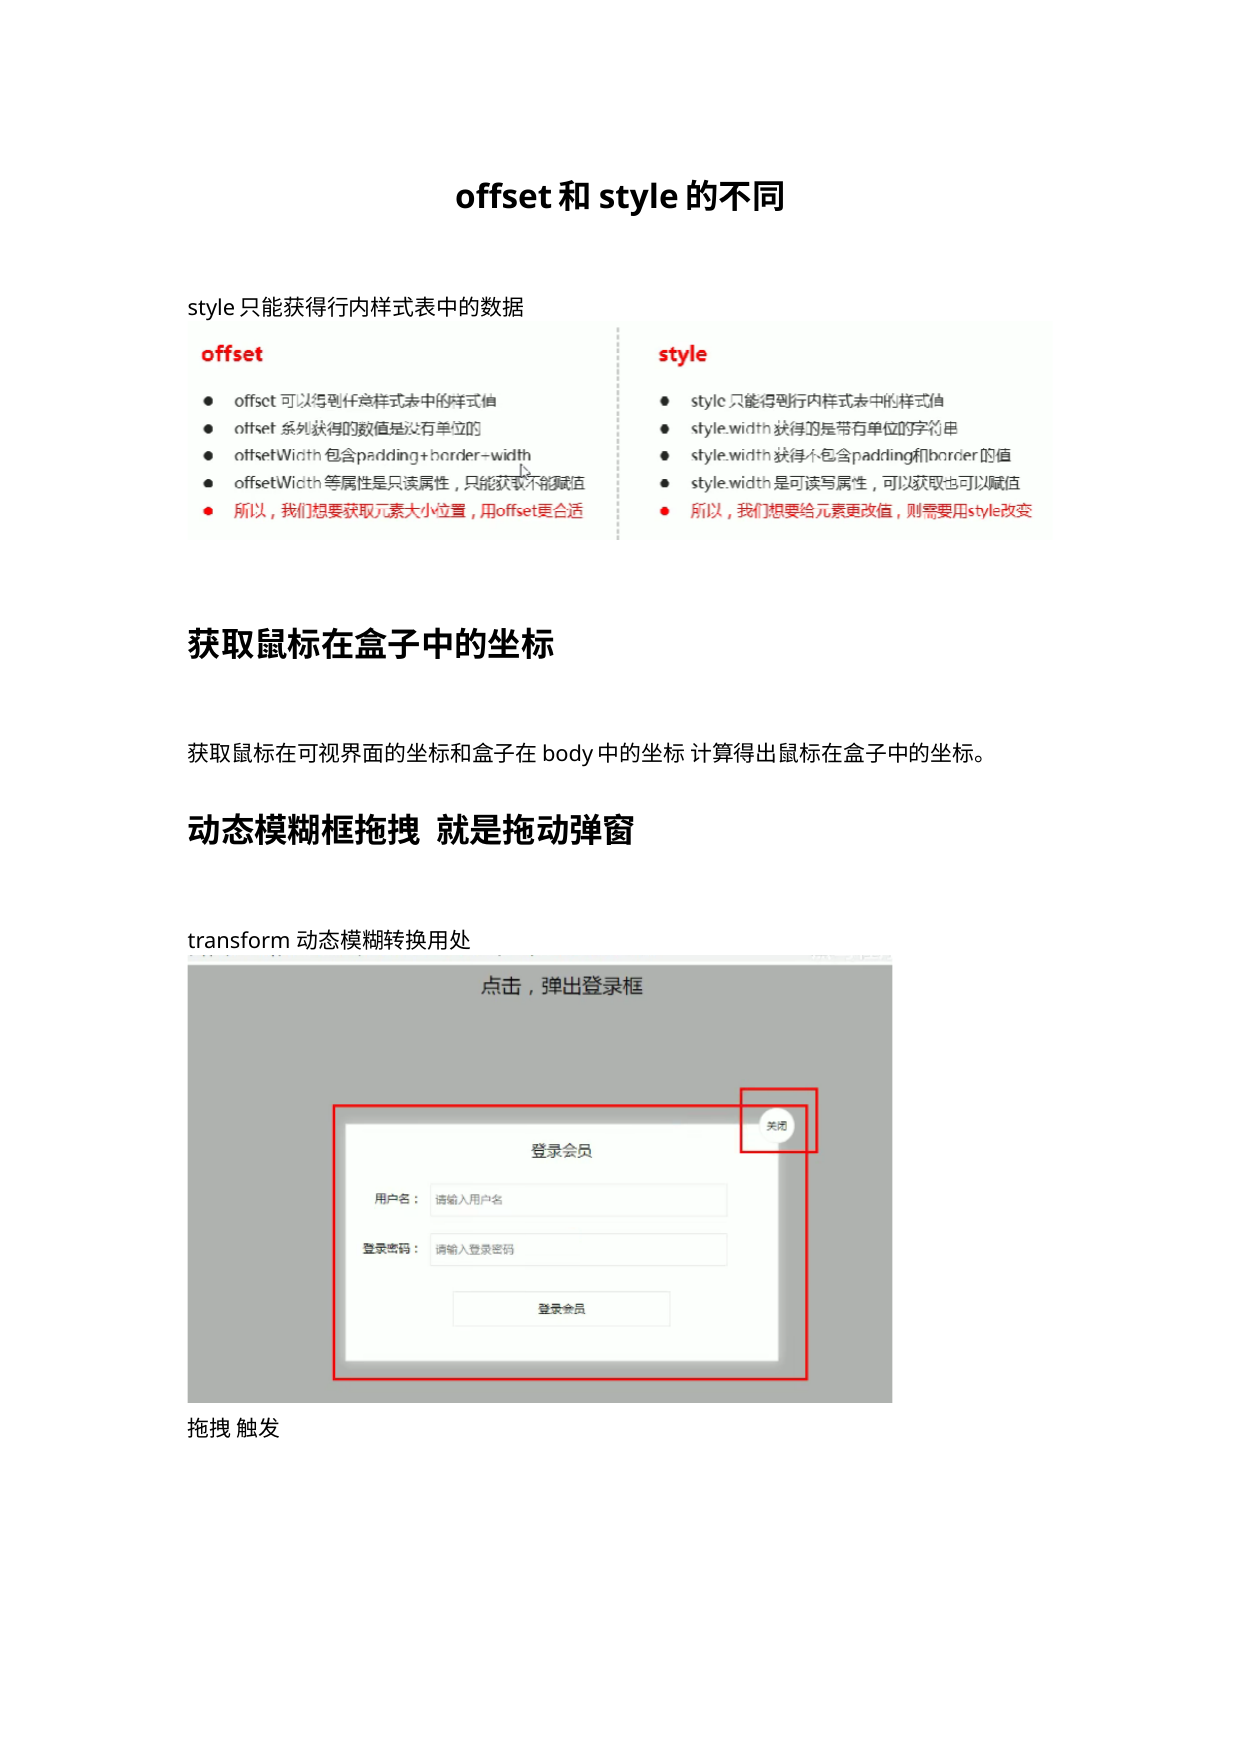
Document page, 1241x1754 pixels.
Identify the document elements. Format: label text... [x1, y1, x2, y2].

subtitle 获取鼠标在盒子中的坐标 [187, 609, 1053, 674]
picture [187, 321, 1053, 540]
text style只能获得行内样式表中的数据 [187, 289, 1053, 321]
picture [187, 955, 893, 1403]
text 拖拽 触发 [187, 1410, 1053, 1443]
subtitle offset和style的不同 [187, 162, 1053, 227]
subtitle 动态模糊框拖拽 就是拖动弹窗 [187, 796, 1053, 861]
text transform 动态模糊转换用处 [187, 923, 1053, 955]
text 获取鼠标在可视界面的坐标和盒子在body中的坐标 计算得出鼠标在盒子中的坐标。 [187, 736, 1053, 769]
